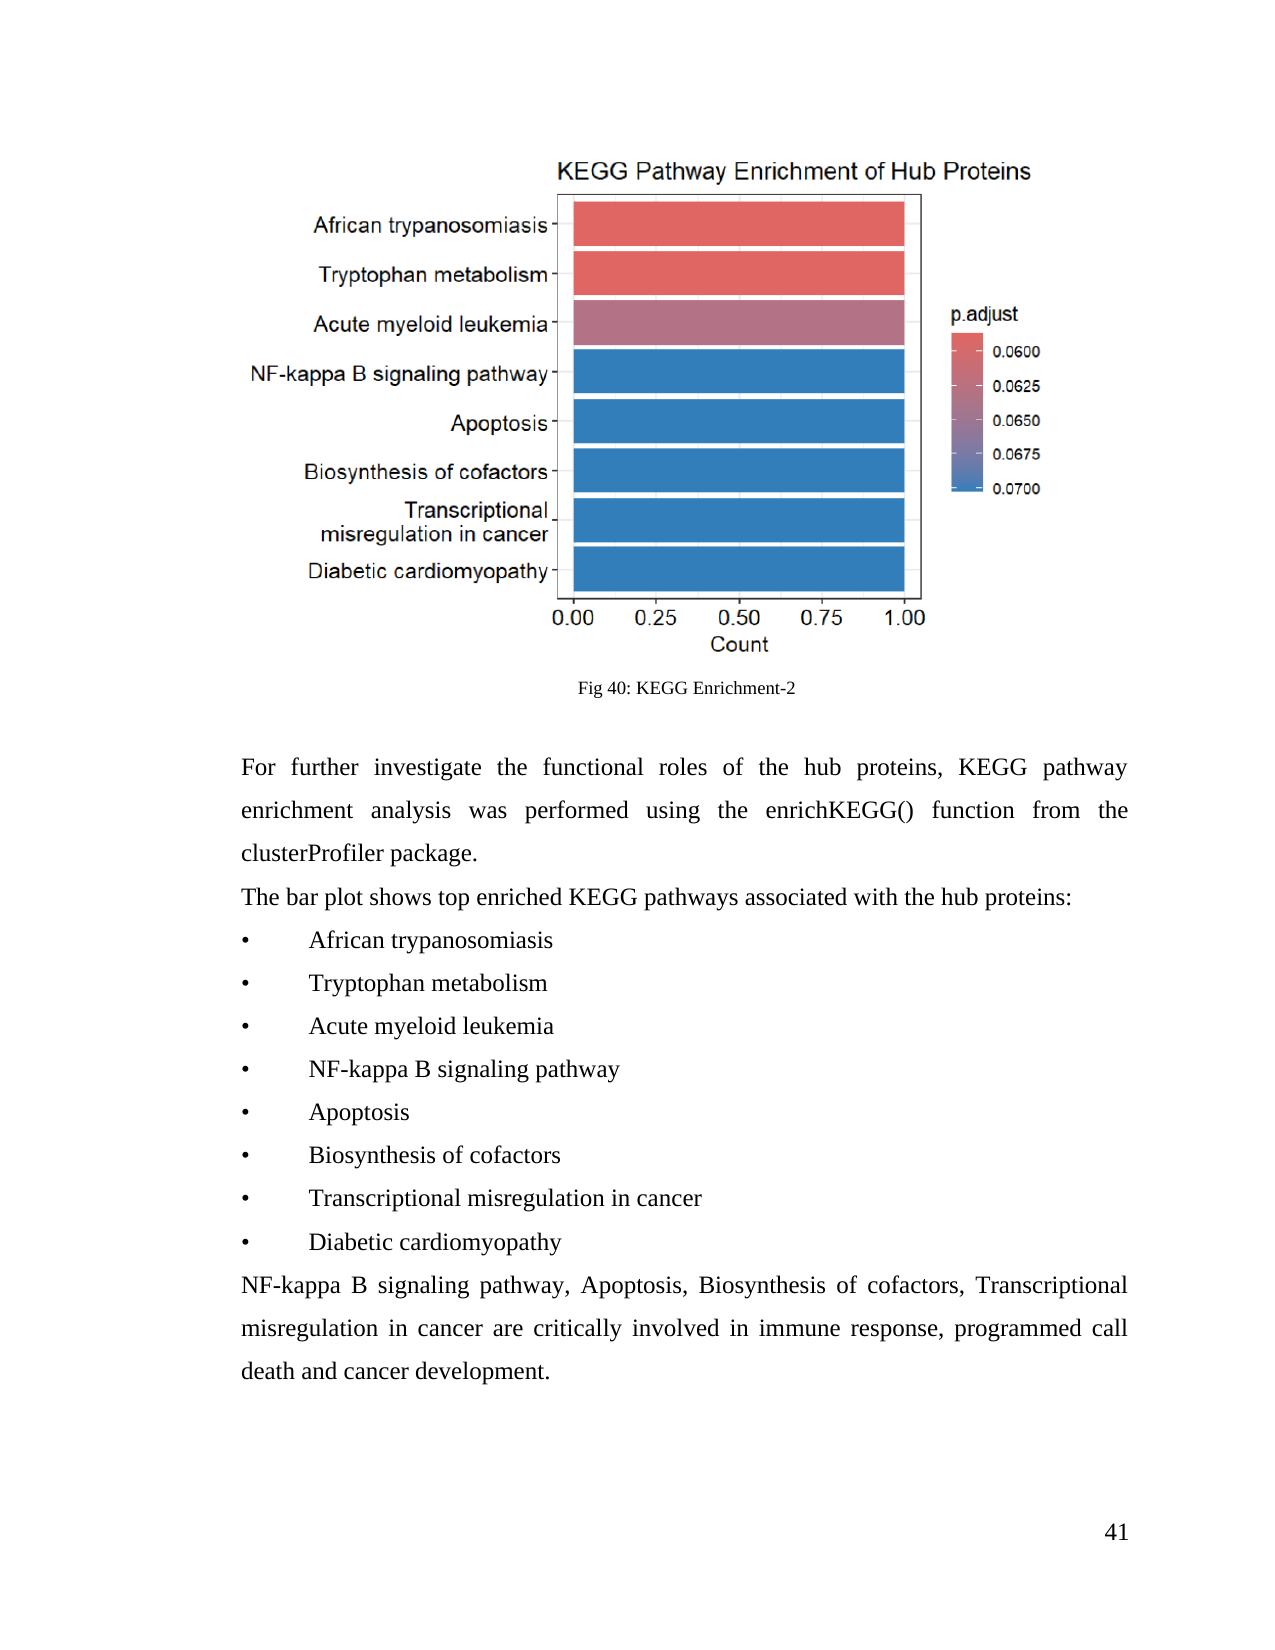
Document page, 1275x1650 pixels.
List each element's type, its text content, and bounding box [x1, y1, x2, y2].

text • Biosynthesis of cofactors [241, 1140, 1129, 1169]
text • Diabetic cardiomyopathy [241, 1227, 1129, 1255]
text • Apoptosis [241, 1097, 1129, 1126]
text • Acute myeloid leukemia [241, 1011, 1129, 1040]
text • Tryptophan metabolism [241, 968, 1129, 997]
text • Transcriptional misregulation in cancer [241, 1183, 1129, 1212]
text • NF-kappa B signaling pathway [241, 1054, 1129, 1083]
text Fig 40: KEGG Enrichment-2 [241, 677, 1129, 698]
text The bar plot shows top enriched KEGG pathways associated with the hub proteins: [241, 882, 1129, 910]
text For further investigate the functional roles of the hub proteins, KEGG pathway enrichment analysis was performed using the enrichKEGG() function from the clusterProfiler package. [241, 752, 1129, 867]
text • African trypanosomiasis [241, 925, 1129, 953]
picture [247, 150, 1053, 663]
text NF-kappa B signaling pathway, Apoptosis, Biosynthesis of cofactors, Transcriptional misregulation in cancer are critically involved in immune response, programmed call death and cancer development. [241, 1270, 1129, 1385]
